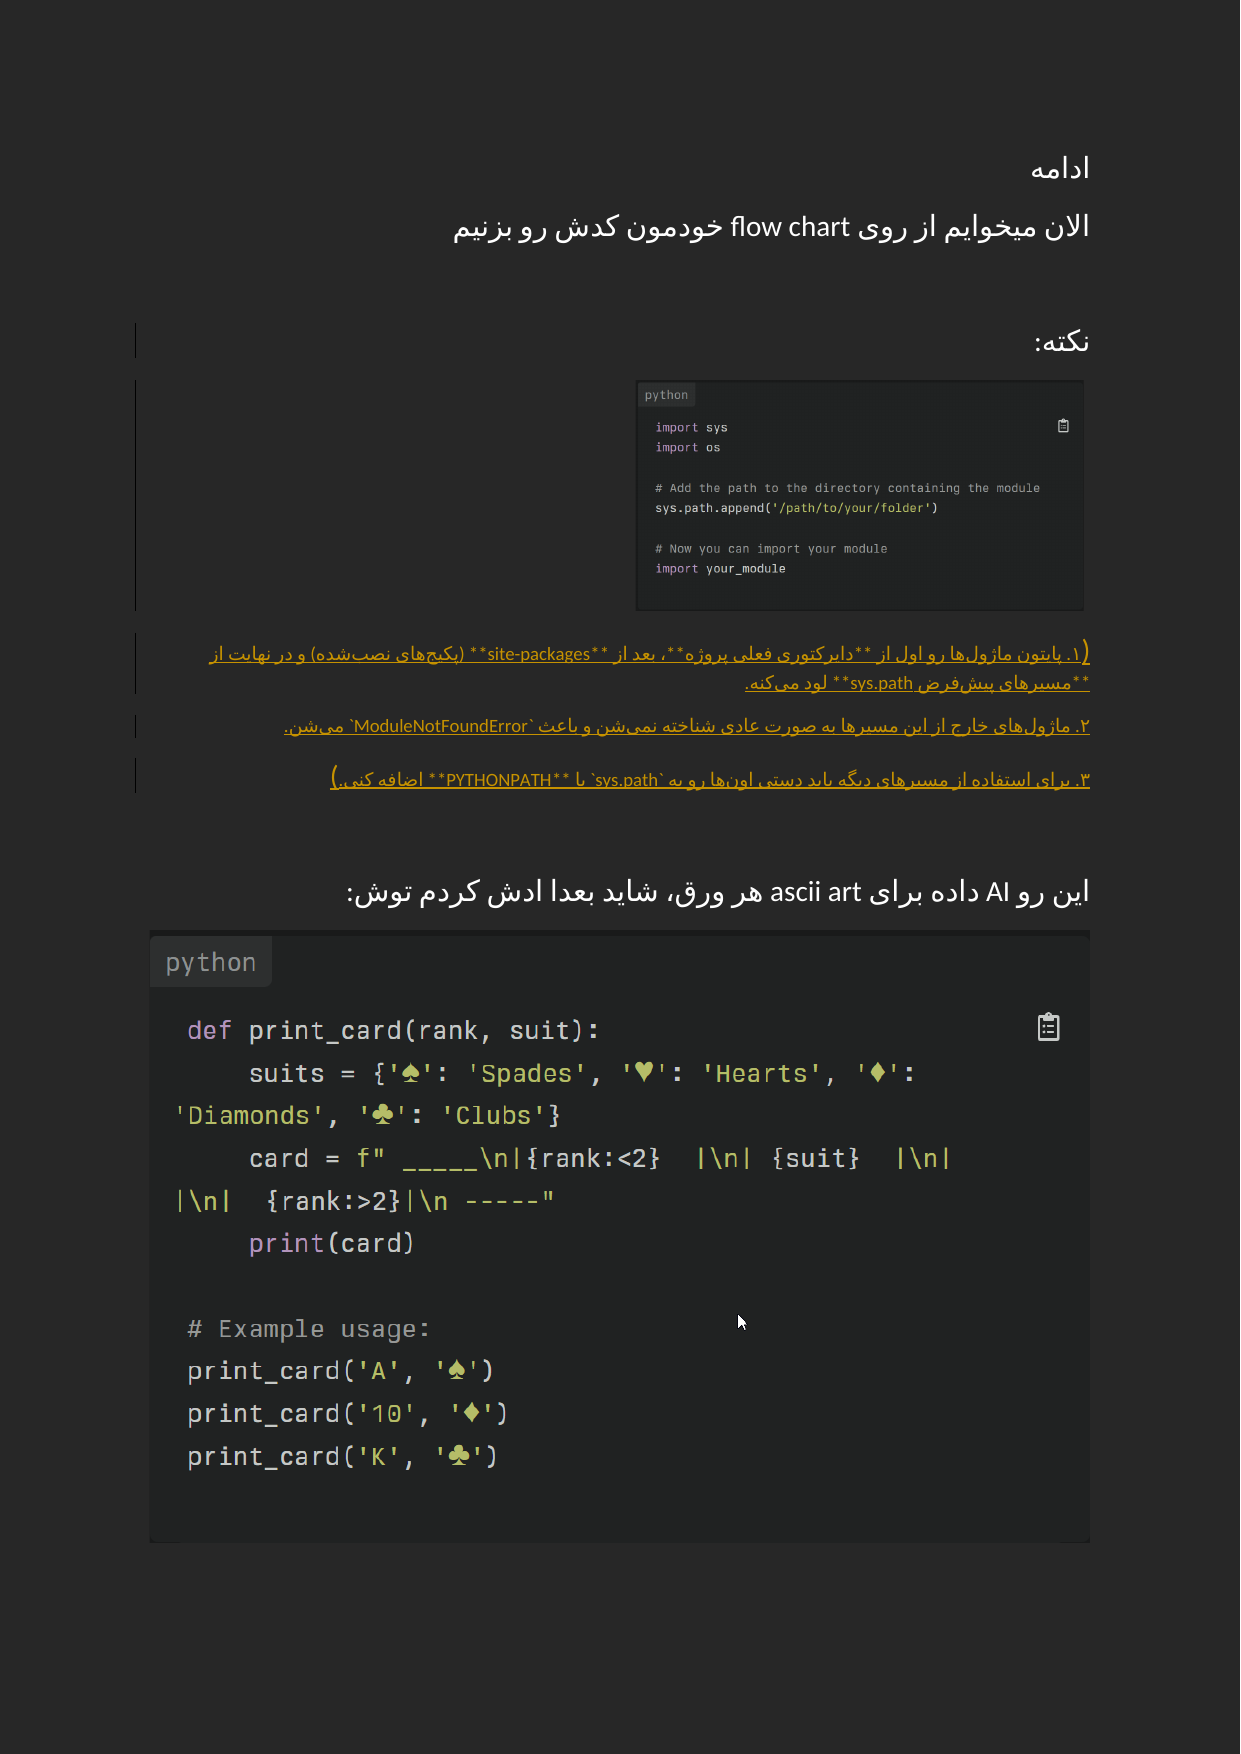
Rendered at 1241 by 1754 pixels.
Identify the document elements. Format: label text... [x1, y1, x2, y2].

text الان میخوایم از روی flow chart خودمون کدش رو بزنیم [150, 208, 1090, 243]
text این رو AI داده برای ascii art هر ورق، شاید بعدا ادش کردم توش: [150, 873, 1090, 908]
text نکته: [150, 323, 1090, 358]
picture [149, 930, 1090, 1543]
text ادامه [150, 150, 1090, 186]
picture [635, 380, 1084, 611]
